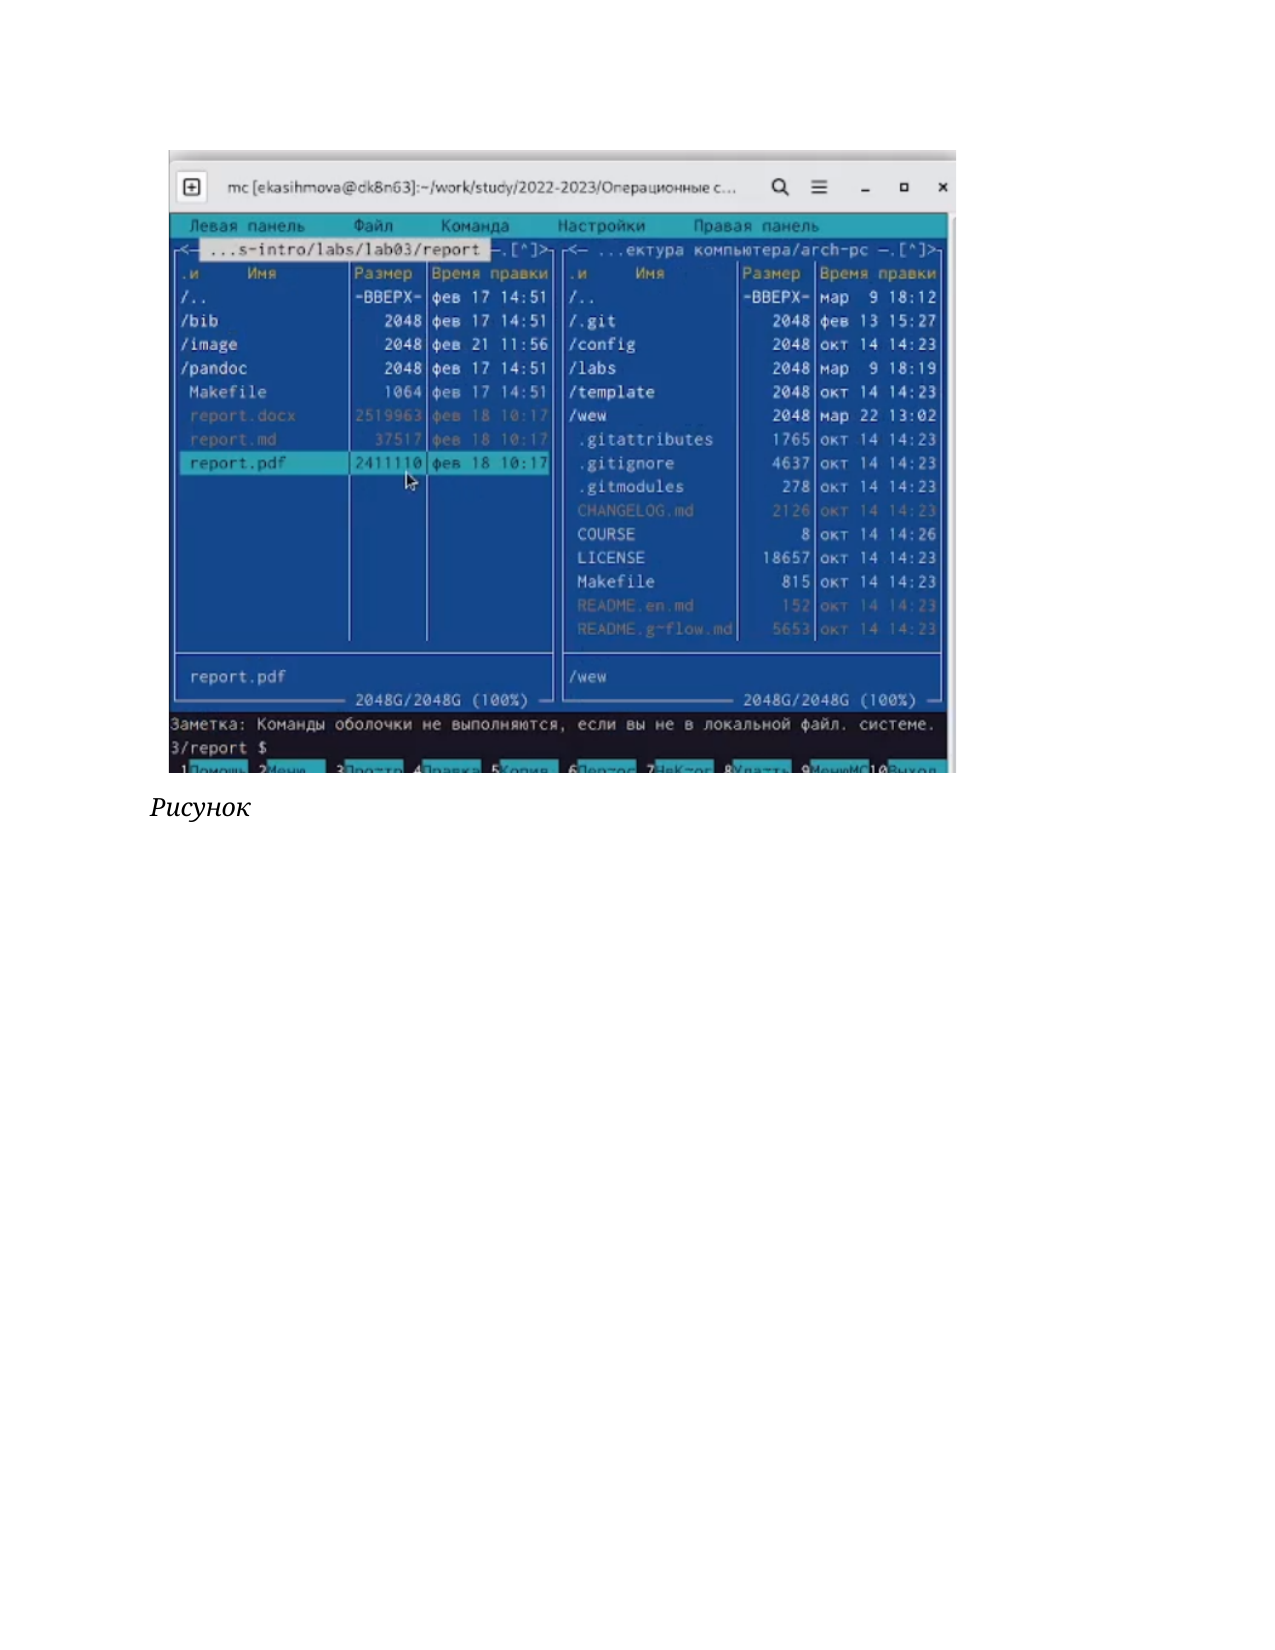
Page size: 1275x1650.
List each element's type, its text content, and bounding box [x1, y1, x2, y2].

text Рисунок [150, 794, 1125, 823]
picture [168, 150, 957, 773]
